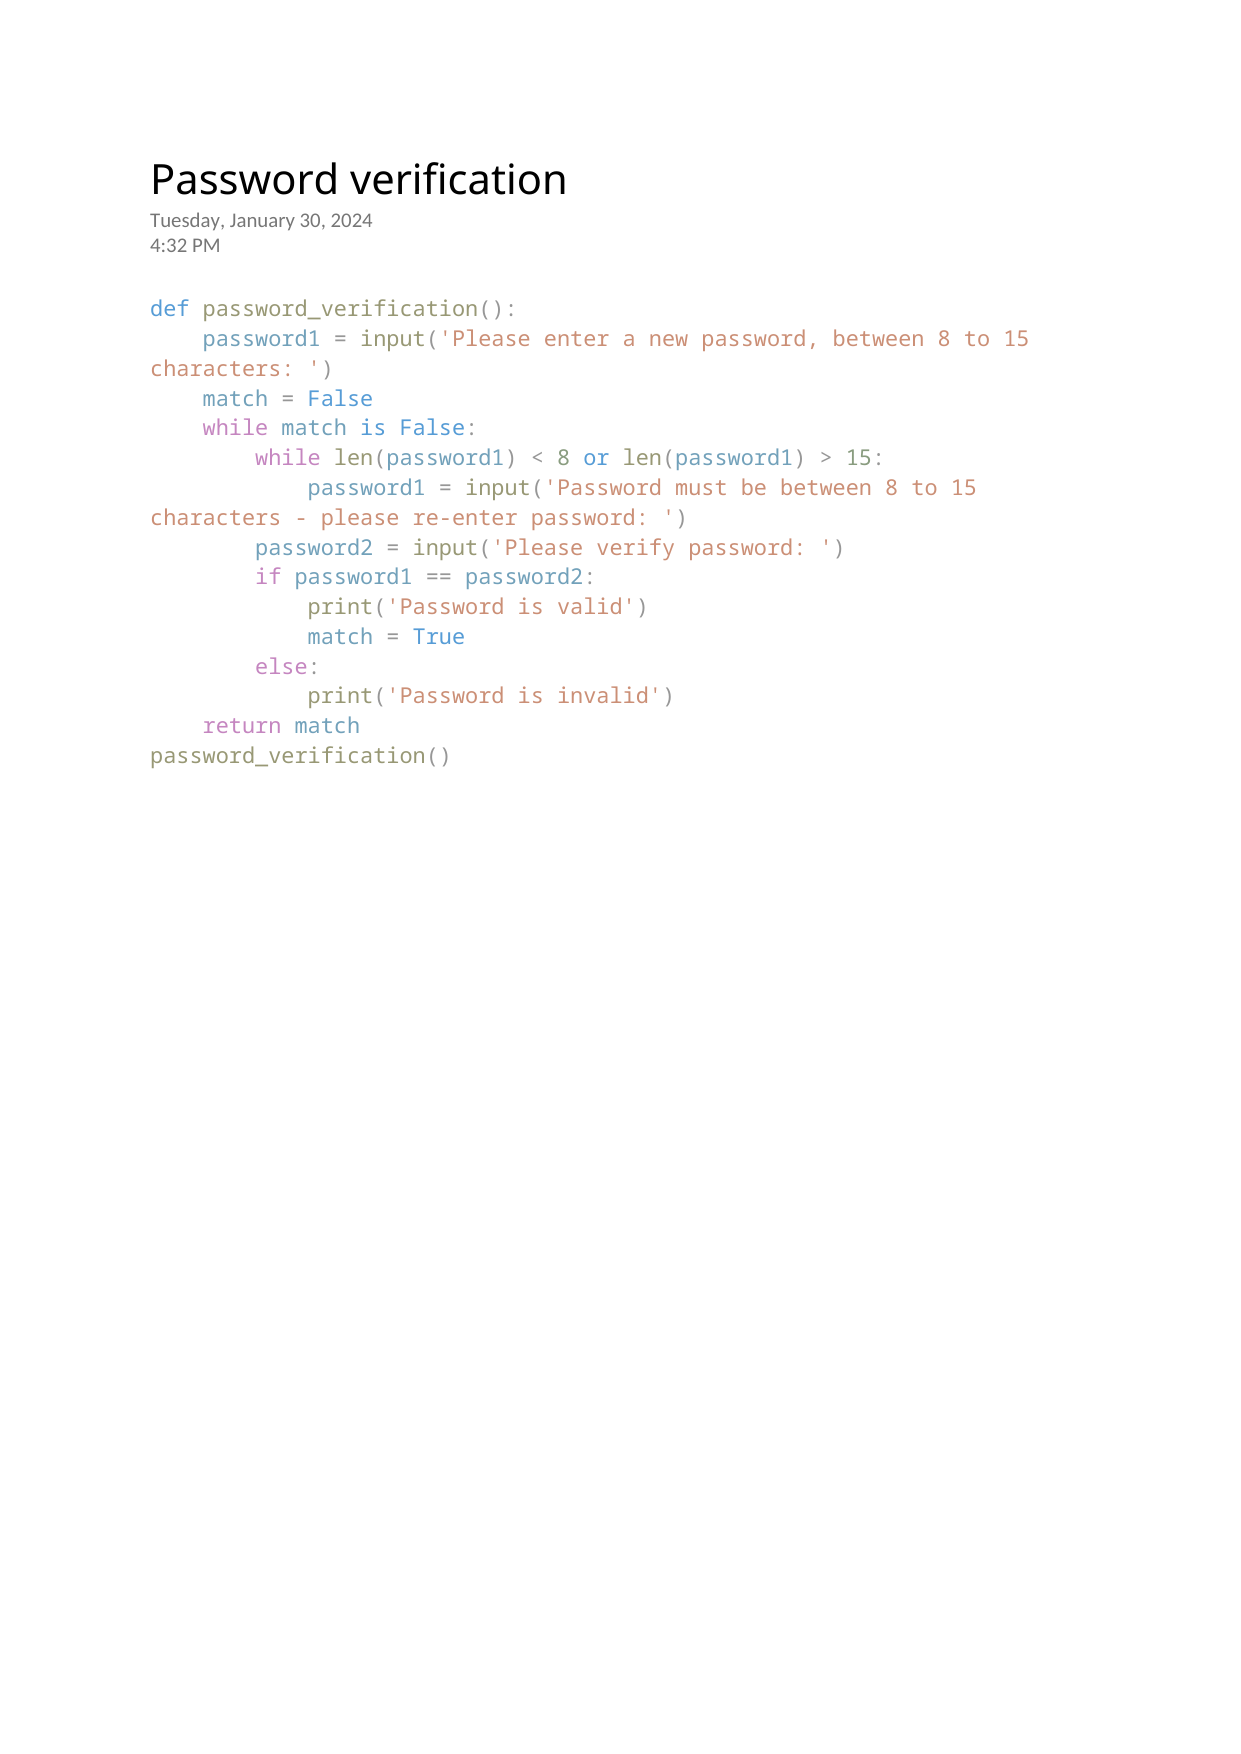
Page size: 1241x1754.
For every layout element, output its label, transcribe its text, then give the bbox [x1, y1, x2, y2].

text password2 = input('Please verify password: ') [150, 532, 1090, 561]
text Tuesday, January 30, 2024 [150, 207, 1090, 232]
text 4:32 PM [150, 232, 1090, 258]
text print('Password is invalid') [150, 681, 1090, 710]
text while match is False: [150, 412, 1090, 442]
text else: [150, 651, 1090, 681]
text password1 = input('Password must be between 8 to 15 characters - please re-enter password: ') [150, 472, 1090, 532]
text match = False [150, 383, 1090, 412]
text def password_verification(): [150, 293, 1090, 323]
text if password1 == password2: [150, 561, 1090, 591]
text match = True [150, 621, 1090, 651]
text print('Password is valid') [150, 591, 1090, 621]
text password1 = input('Please enter a new password, between 8 to 15 characters: ') [150, 323, 1090, 383]
text while len(password1) < 8 or len(password1) > 15: [150, 442, 1090, 472]
text password_verification() [150, 740, 1090, 770]
text Password verification [150, 150, 1090, 207]
text return match [150, 710, 1090, 740]
